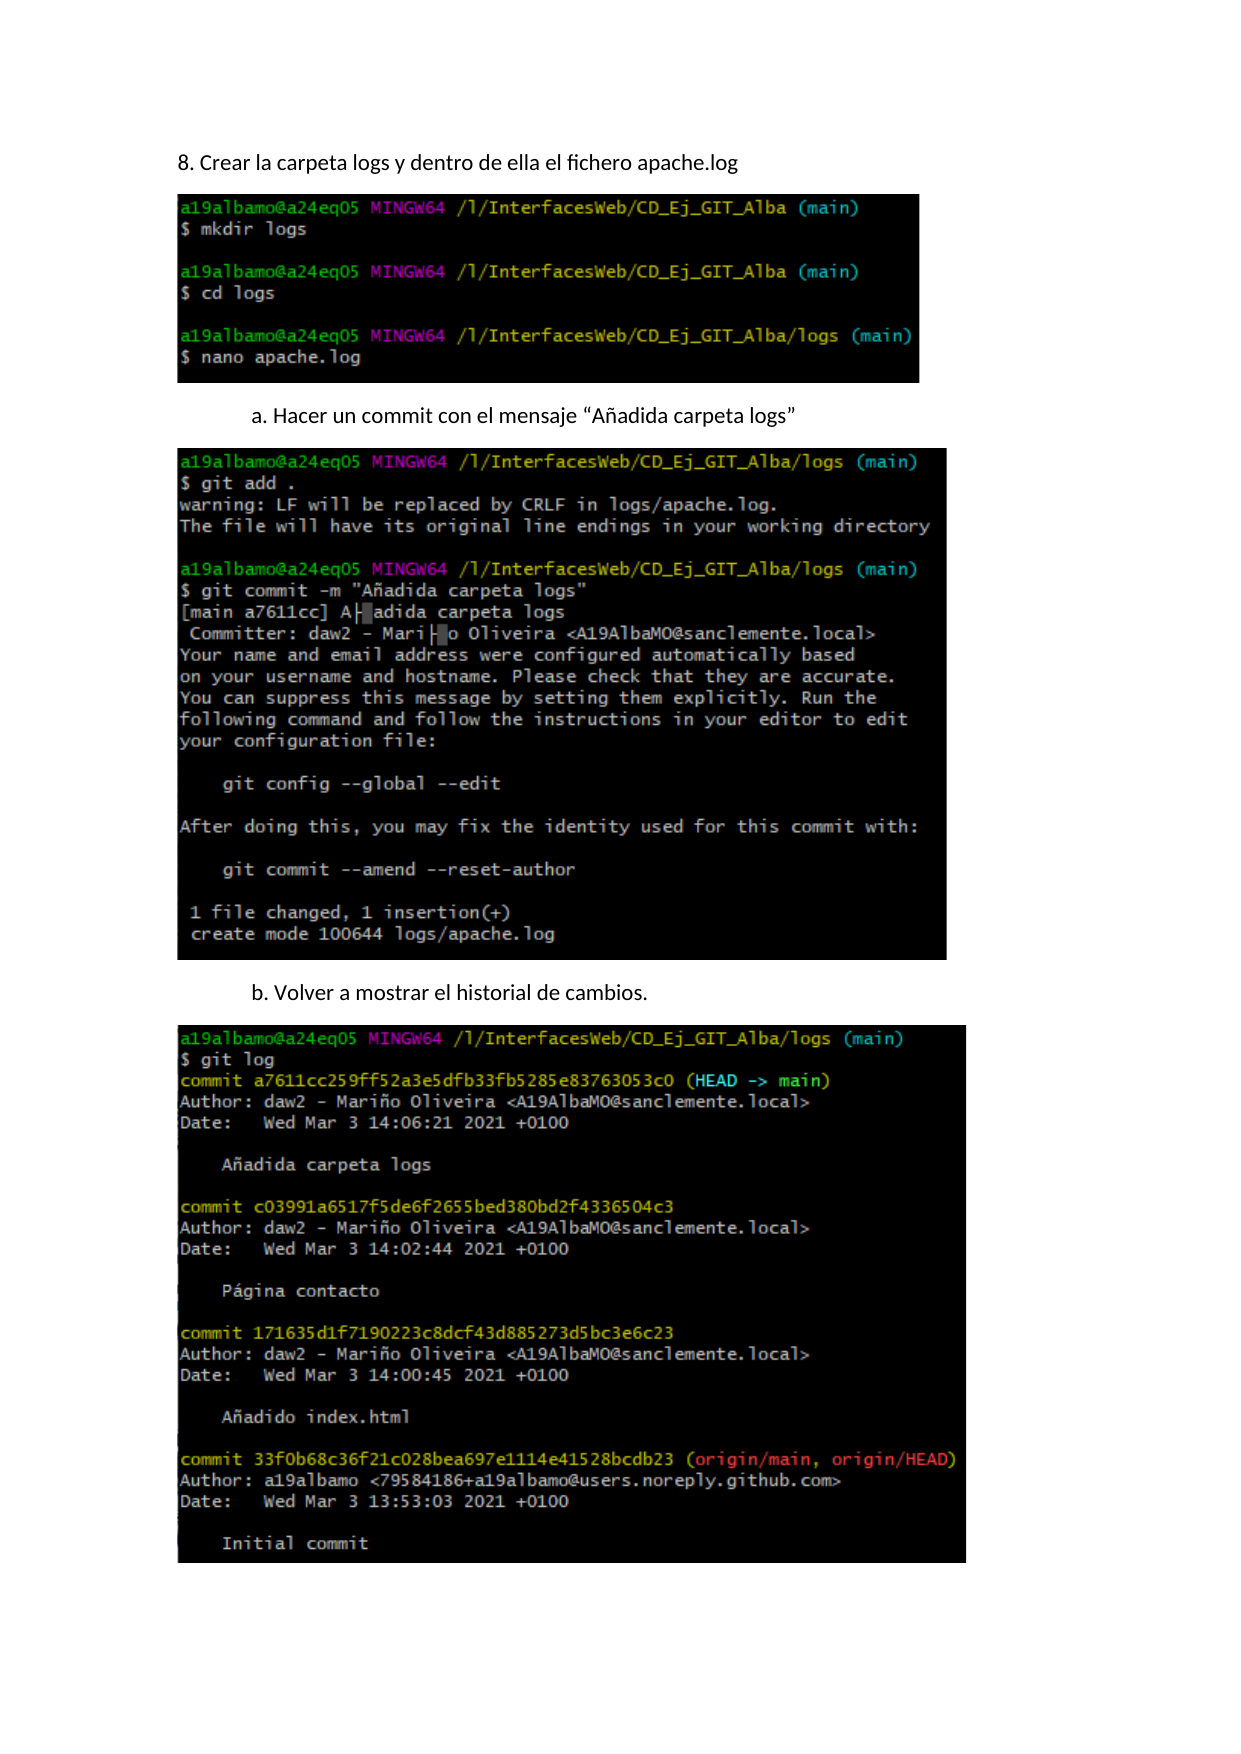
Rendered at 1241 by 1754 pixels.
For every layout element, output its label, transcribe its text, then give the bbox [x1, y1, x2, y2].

picture [177, 448, 947, 960]
text b. Volver a mostrar el historial de cambios. [177, 978, 1063, 1006]
picture [177, 194, 920, 383]
text a. Hacer un commit con el mensaje “Añadida carpeta logs” [177, 402, 1063, 429]
picture [177, 1025, 967, 1563]
text 8. Crear la carpeta logs y dentro de ella el fichero apache.log [177, 148, 1063, 176]
